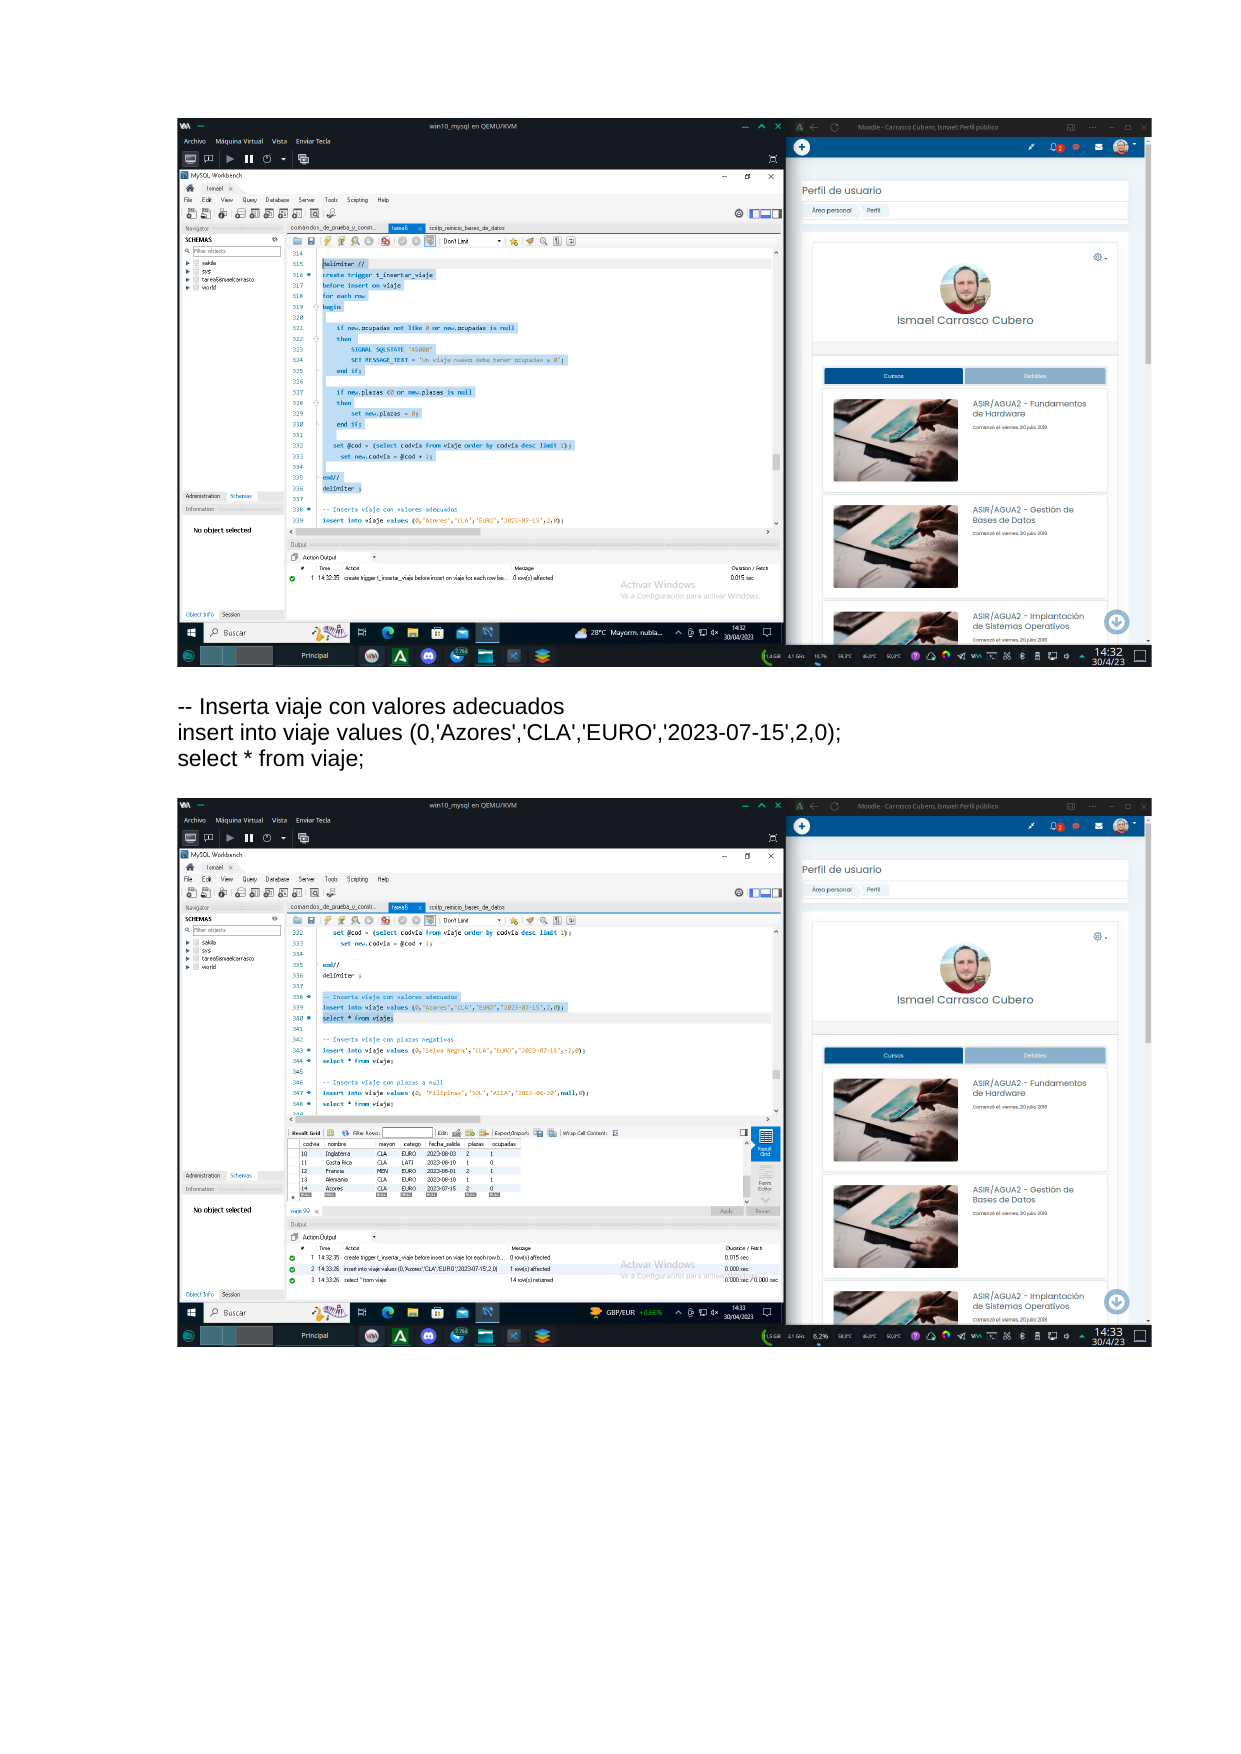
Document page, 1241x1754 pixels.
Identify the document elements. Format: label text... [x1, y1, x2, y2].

picture [177, 118, 1152, 667]
text -- Inserta viaje con valores adecuados [177, 693, 1152, 719]
text select * from viaje; [177, 745, 1152, 772]
picture [177, 798, 1152, 1347]
text insert into viaje values (0,'Azores','CLA','EURO','2023-07-15',2,0); [177, 719, 1152, 745]
